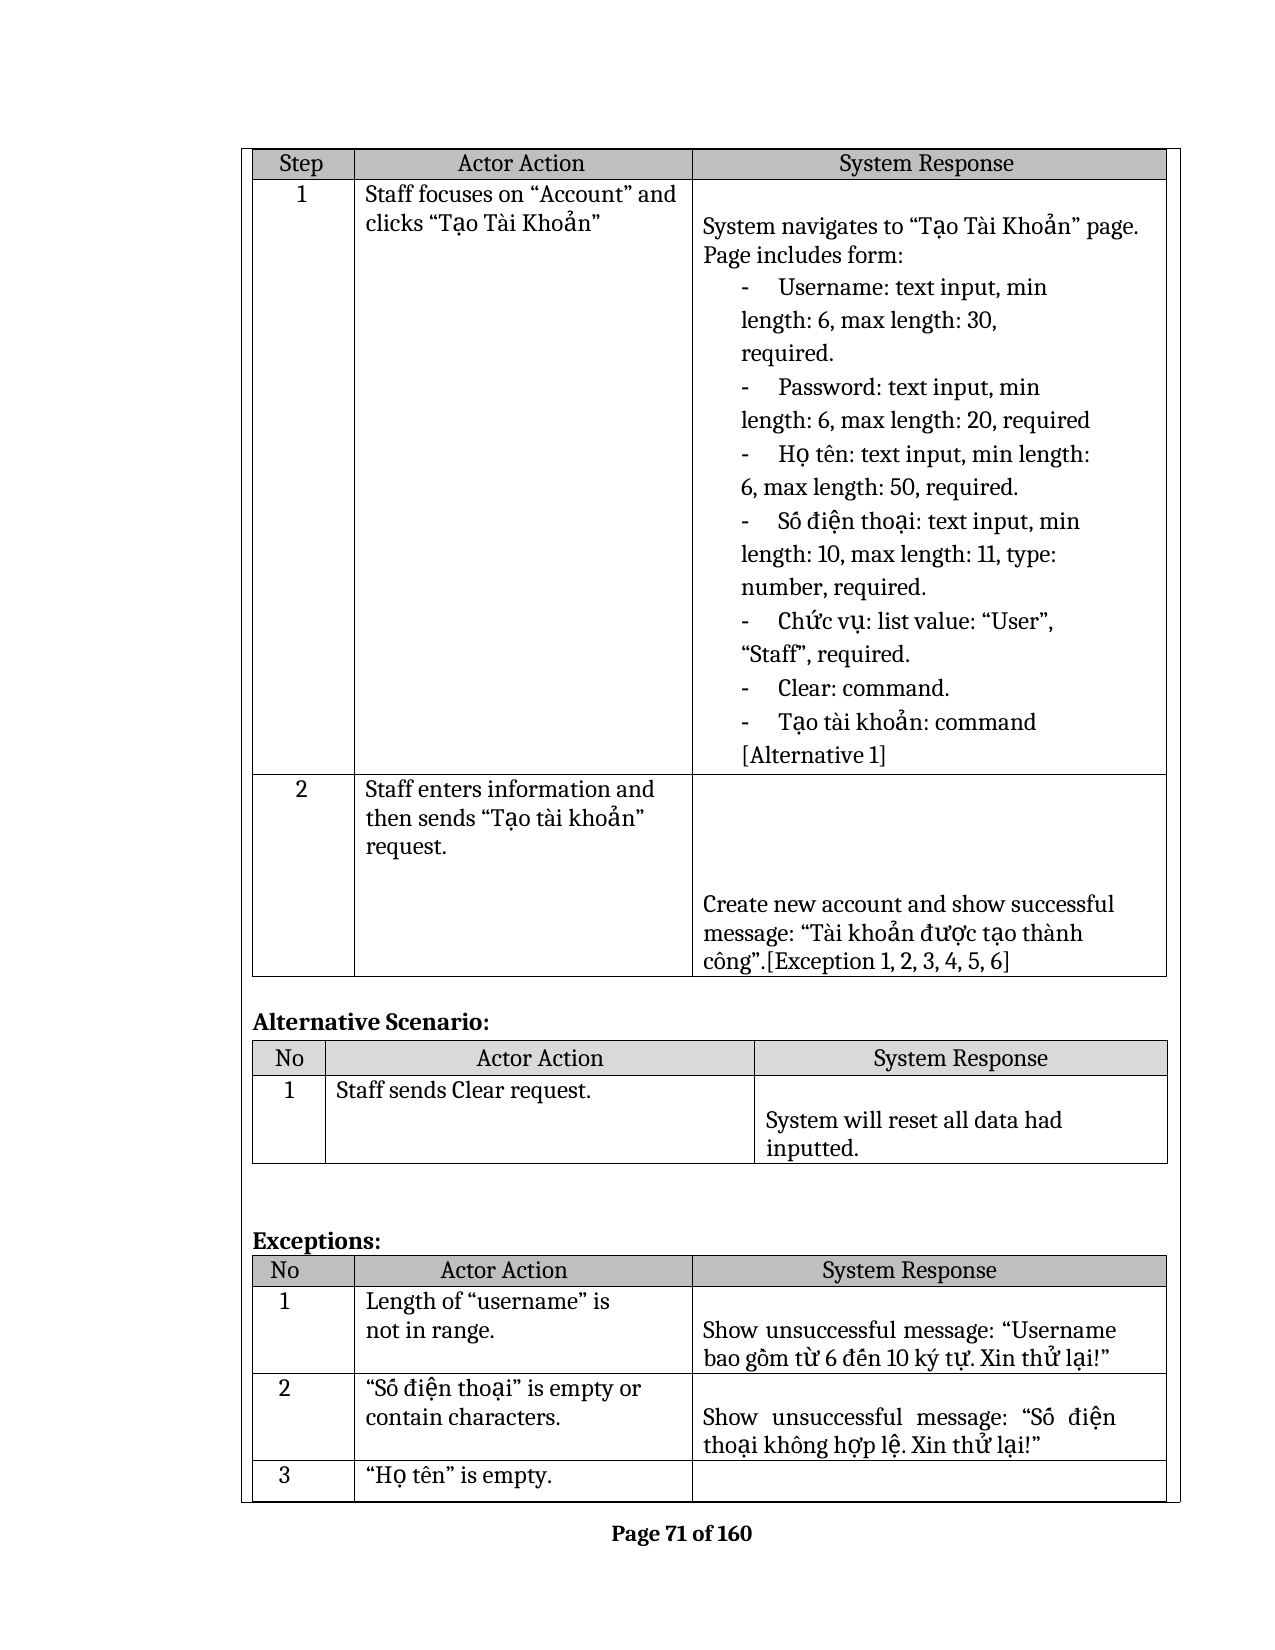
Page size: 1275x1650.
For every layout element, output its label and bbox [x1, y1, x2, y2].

table_cell [242, 149, 1180, 1502]
